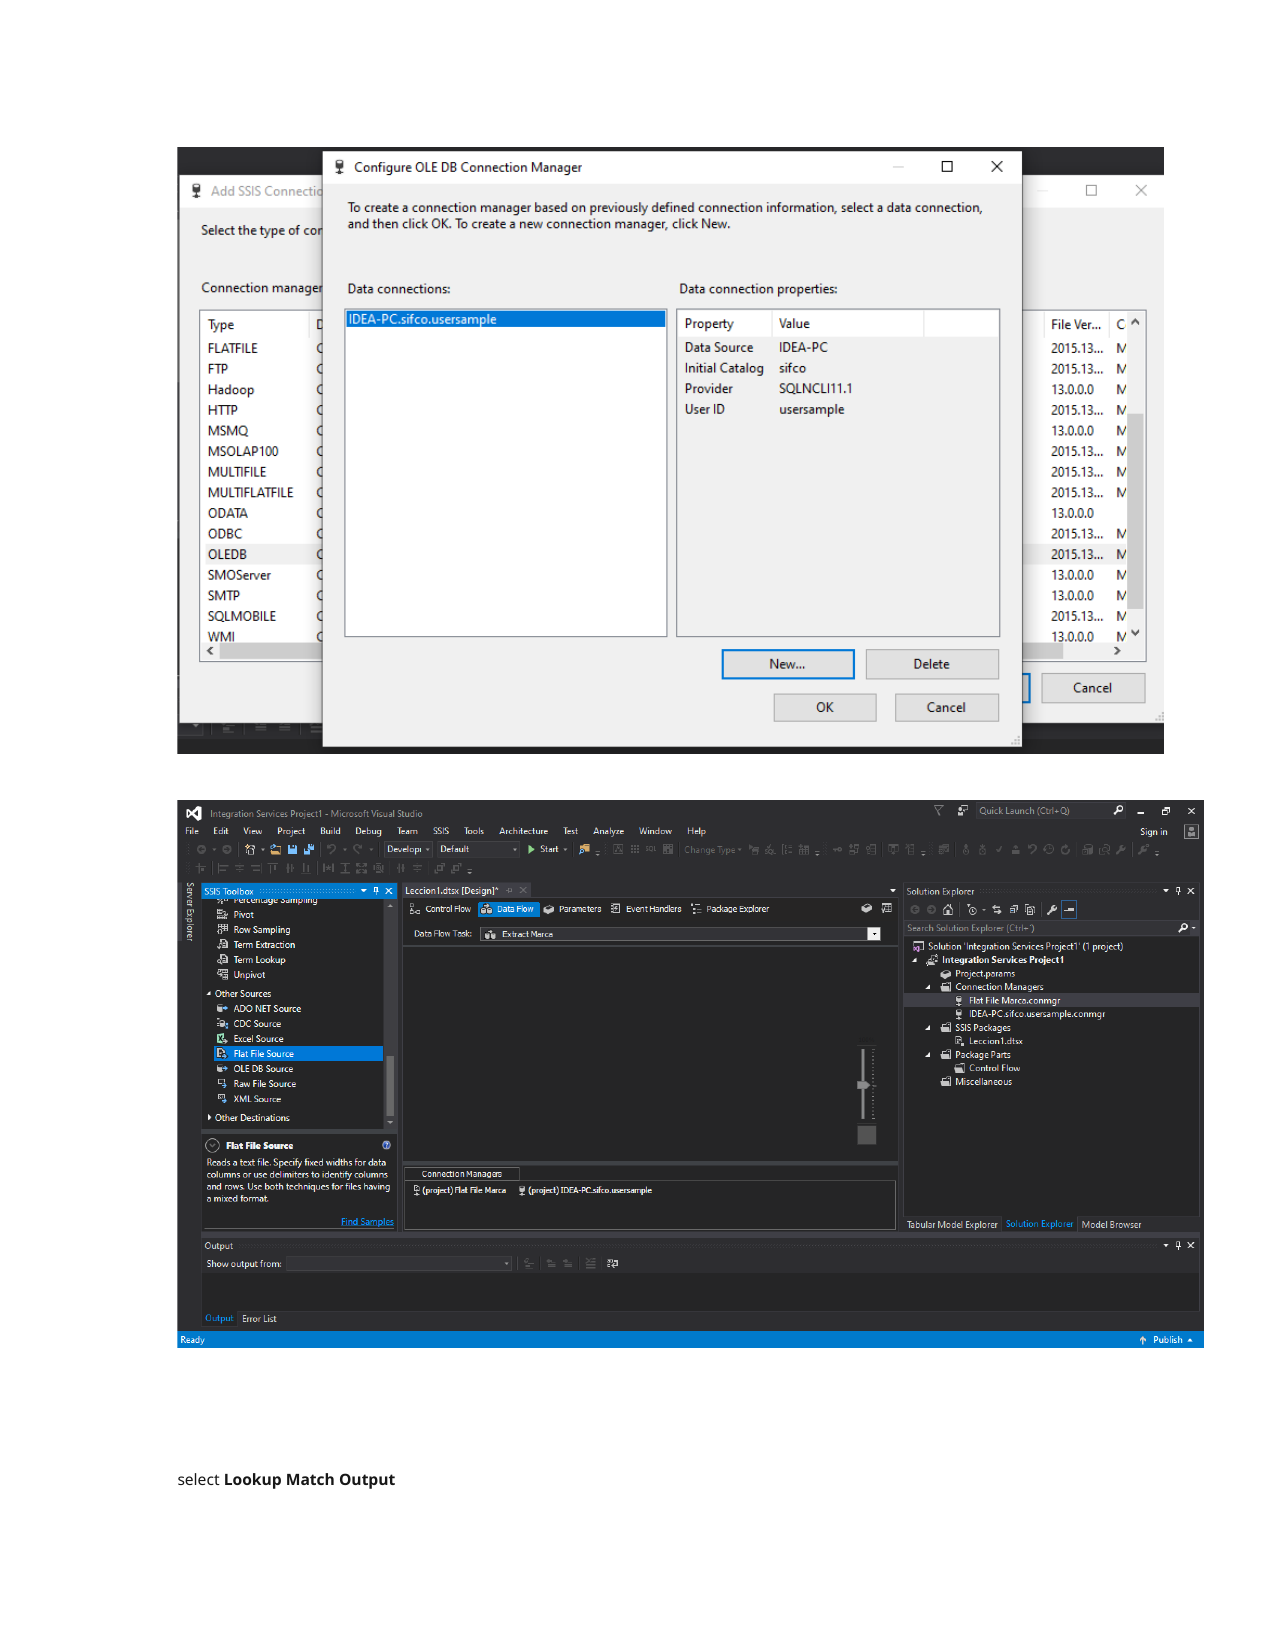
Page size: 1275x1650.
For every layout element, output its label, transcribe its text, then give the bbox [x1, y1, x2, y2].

text select Lookup Match Output [177, 1468, 1098, 1490]
picture [177, 800, 1204, 1348]
picture [177, 147, 1164, 754]
